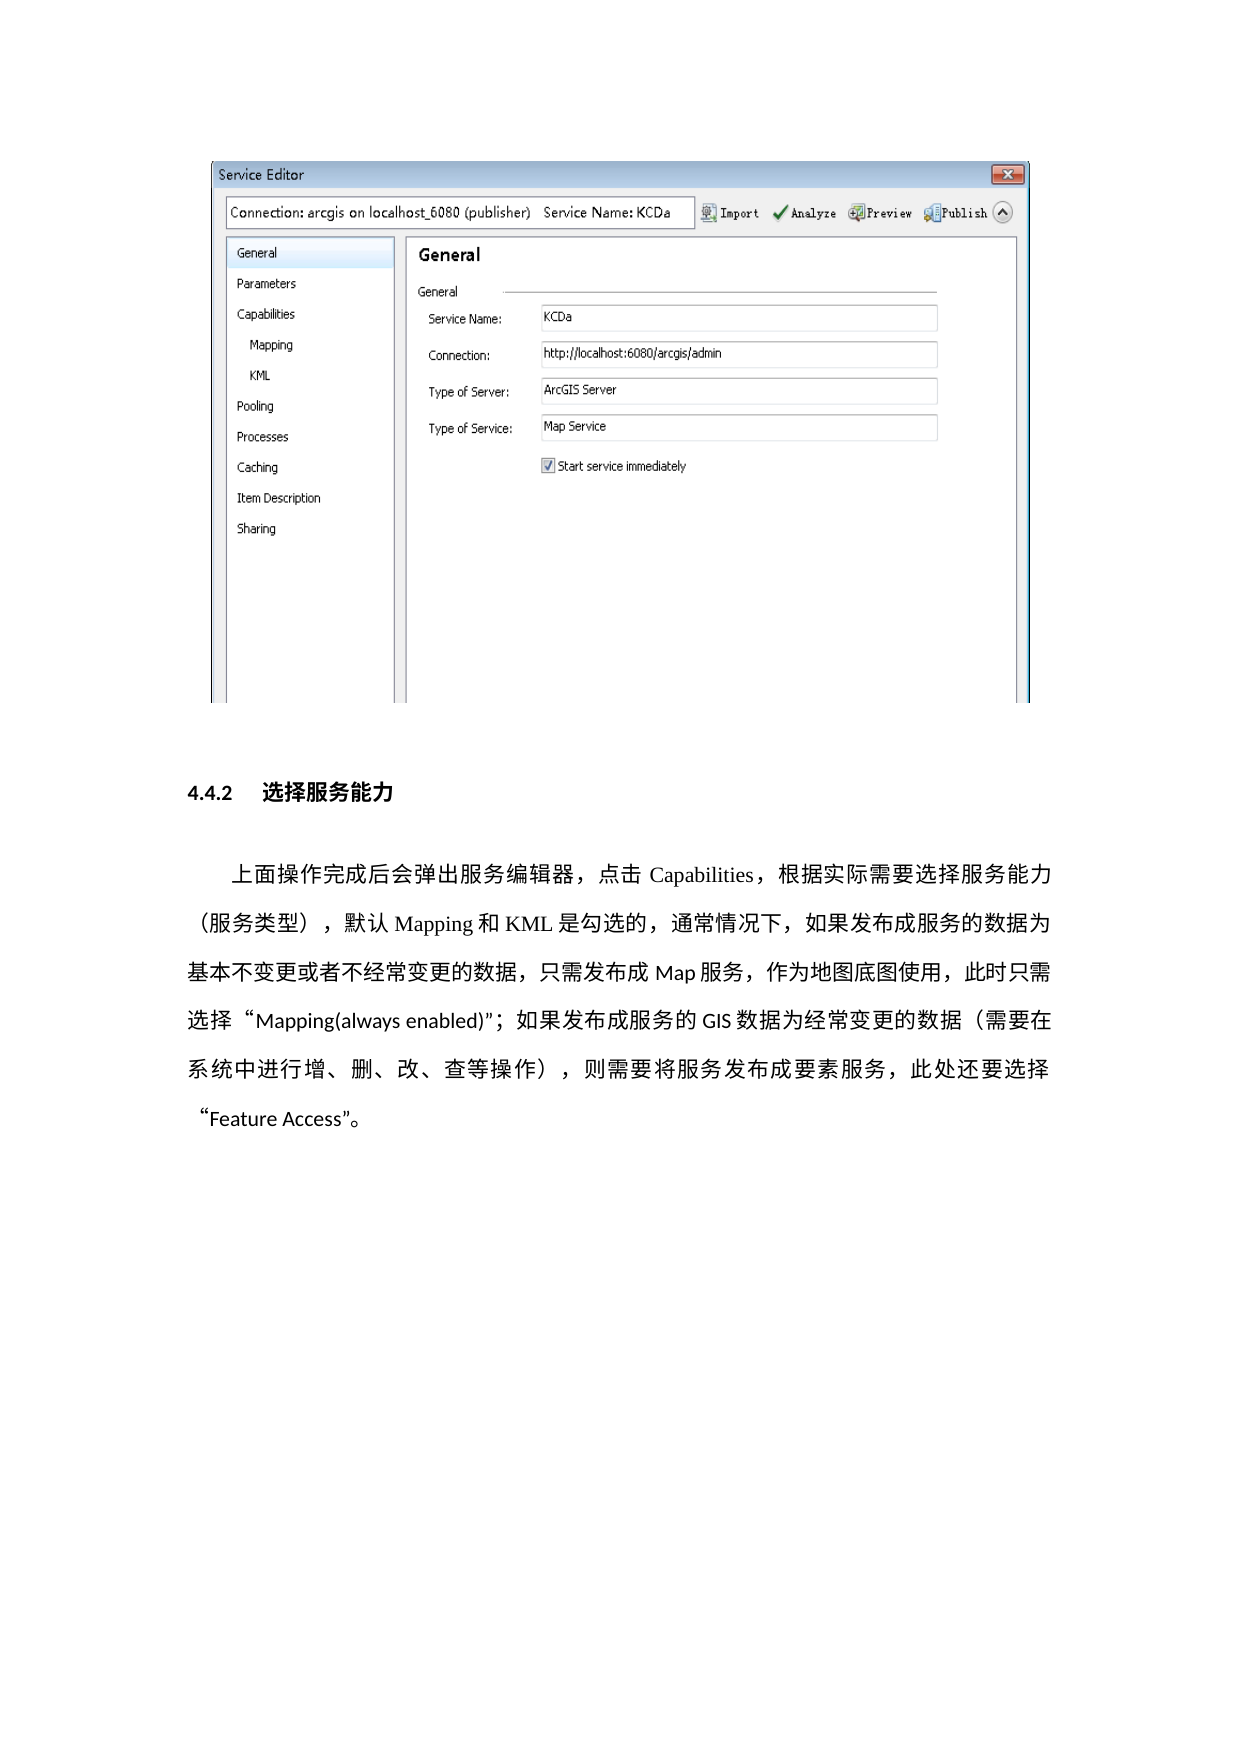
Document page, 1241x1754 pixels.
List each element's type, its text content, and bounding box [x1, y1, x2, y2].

subtitle 选择服务能力 [187, 774, 1053, 807]
picture [211, 161, 1030, 703]
text 上面操作完成后会弹出服务编辑器，点击Capabilities，根据实际需要选择服务能力（服务类型），默认Mapping和KML是勾选的，通常情况下，如果发布成服务的数据为基本不变更或者不经常变更的数据，只需发布成Map服务，作为地图底图使用，此时只需选择“Mapping(always enabled)”；如果发布成服务的GIS数据为经常变更的数据（需要在系统中进行增、删、改、查等操作），则需要将服务发布成要素服务，此处还要选择“Feature Access”。 [187, 857, 1053, 1133]
